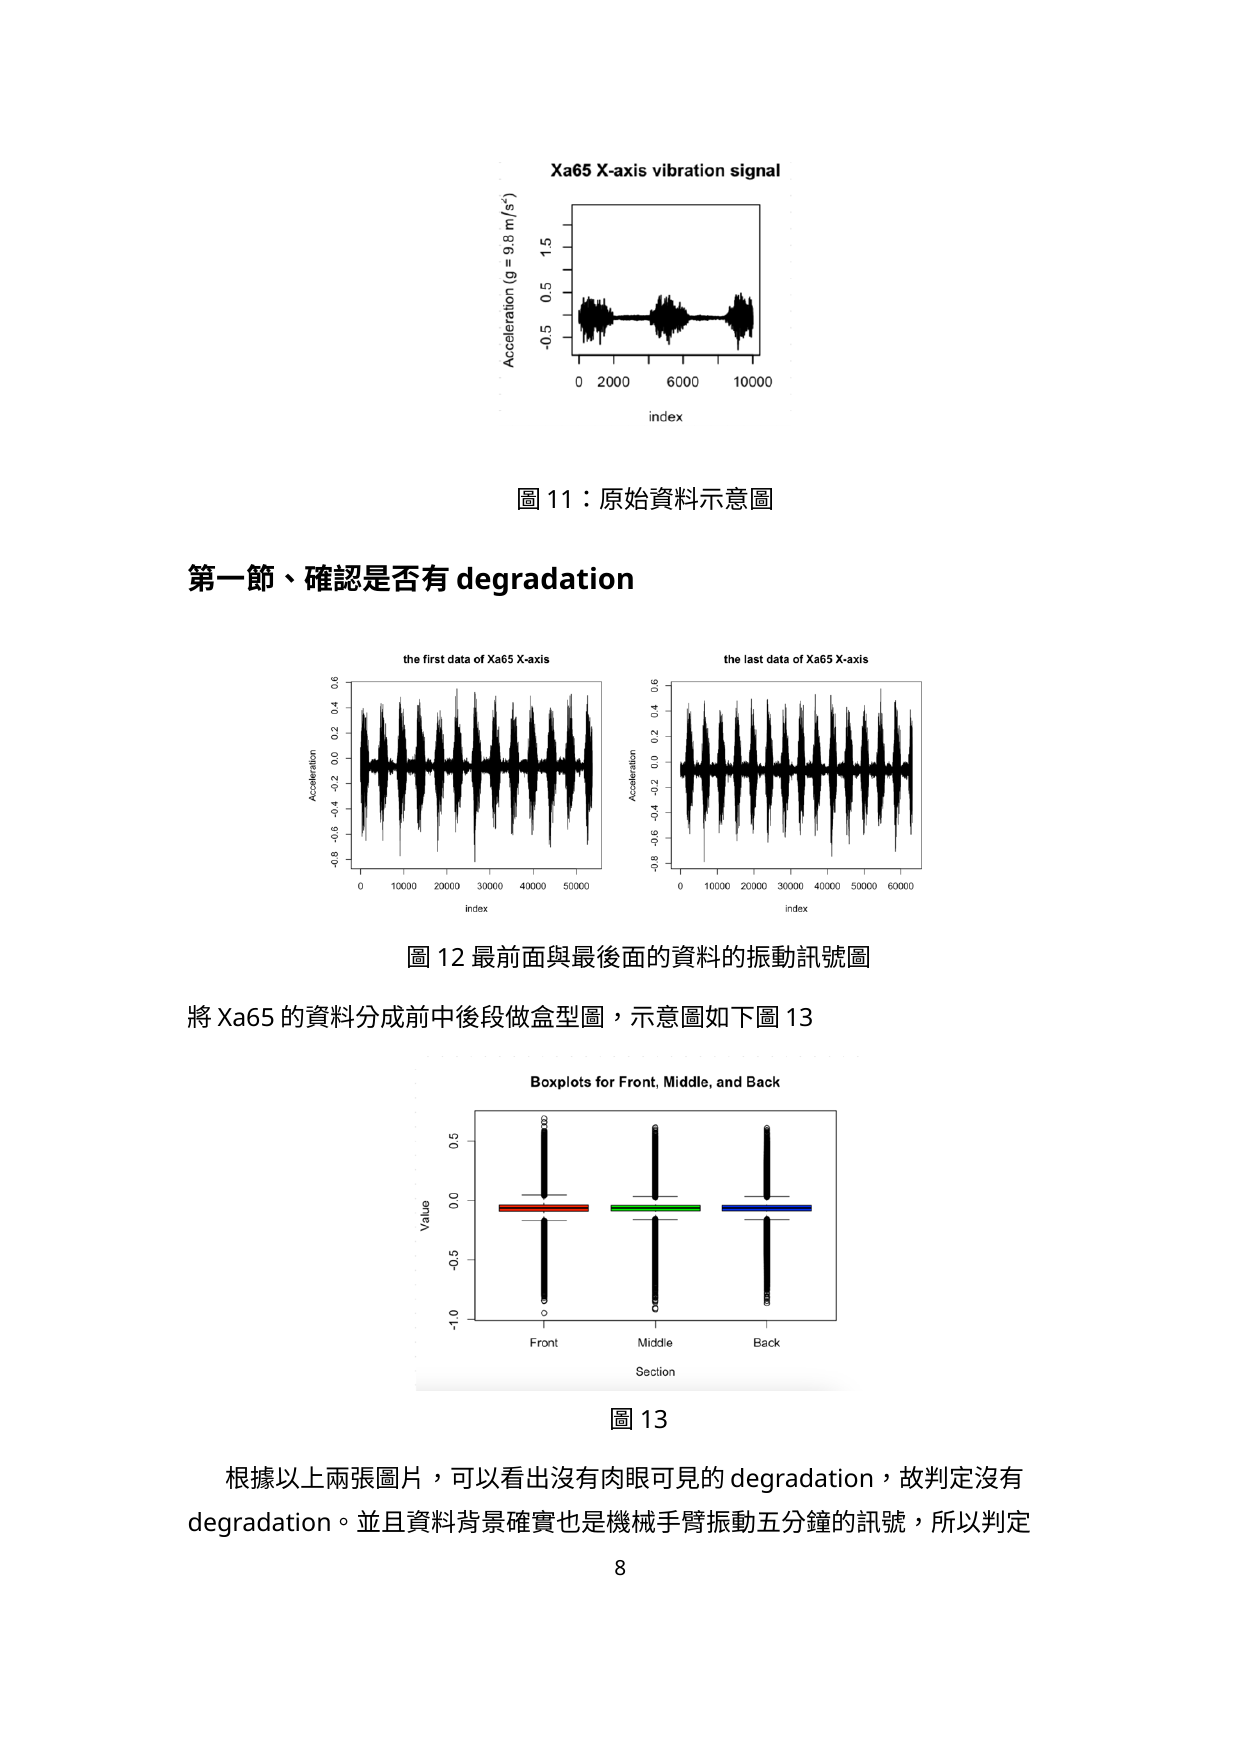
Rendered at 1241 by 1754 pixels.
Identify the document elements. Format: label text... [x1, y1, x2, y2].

picture [414, 1056, 863, 1391]
text 圖11：原始資料示意圖 [187, 479, 1053, 517]
picture [305, 637, 935, 918]
text 將Xa65的資料分成前中後段做盒型圖，示意圖如下圖13 [187, 997, 1053, 1034]
list 圖13 [225, 1399, 1053, 1436]
picture [498, 157, 792, 426]
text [187, 1458, 1053, 1539]
list 圖12 最前面與最後面的資料的振動訊號圖 [225, 937, 1053, 974]
text 第一節、確認是否有degradation [187, 539, 1053, 614]
